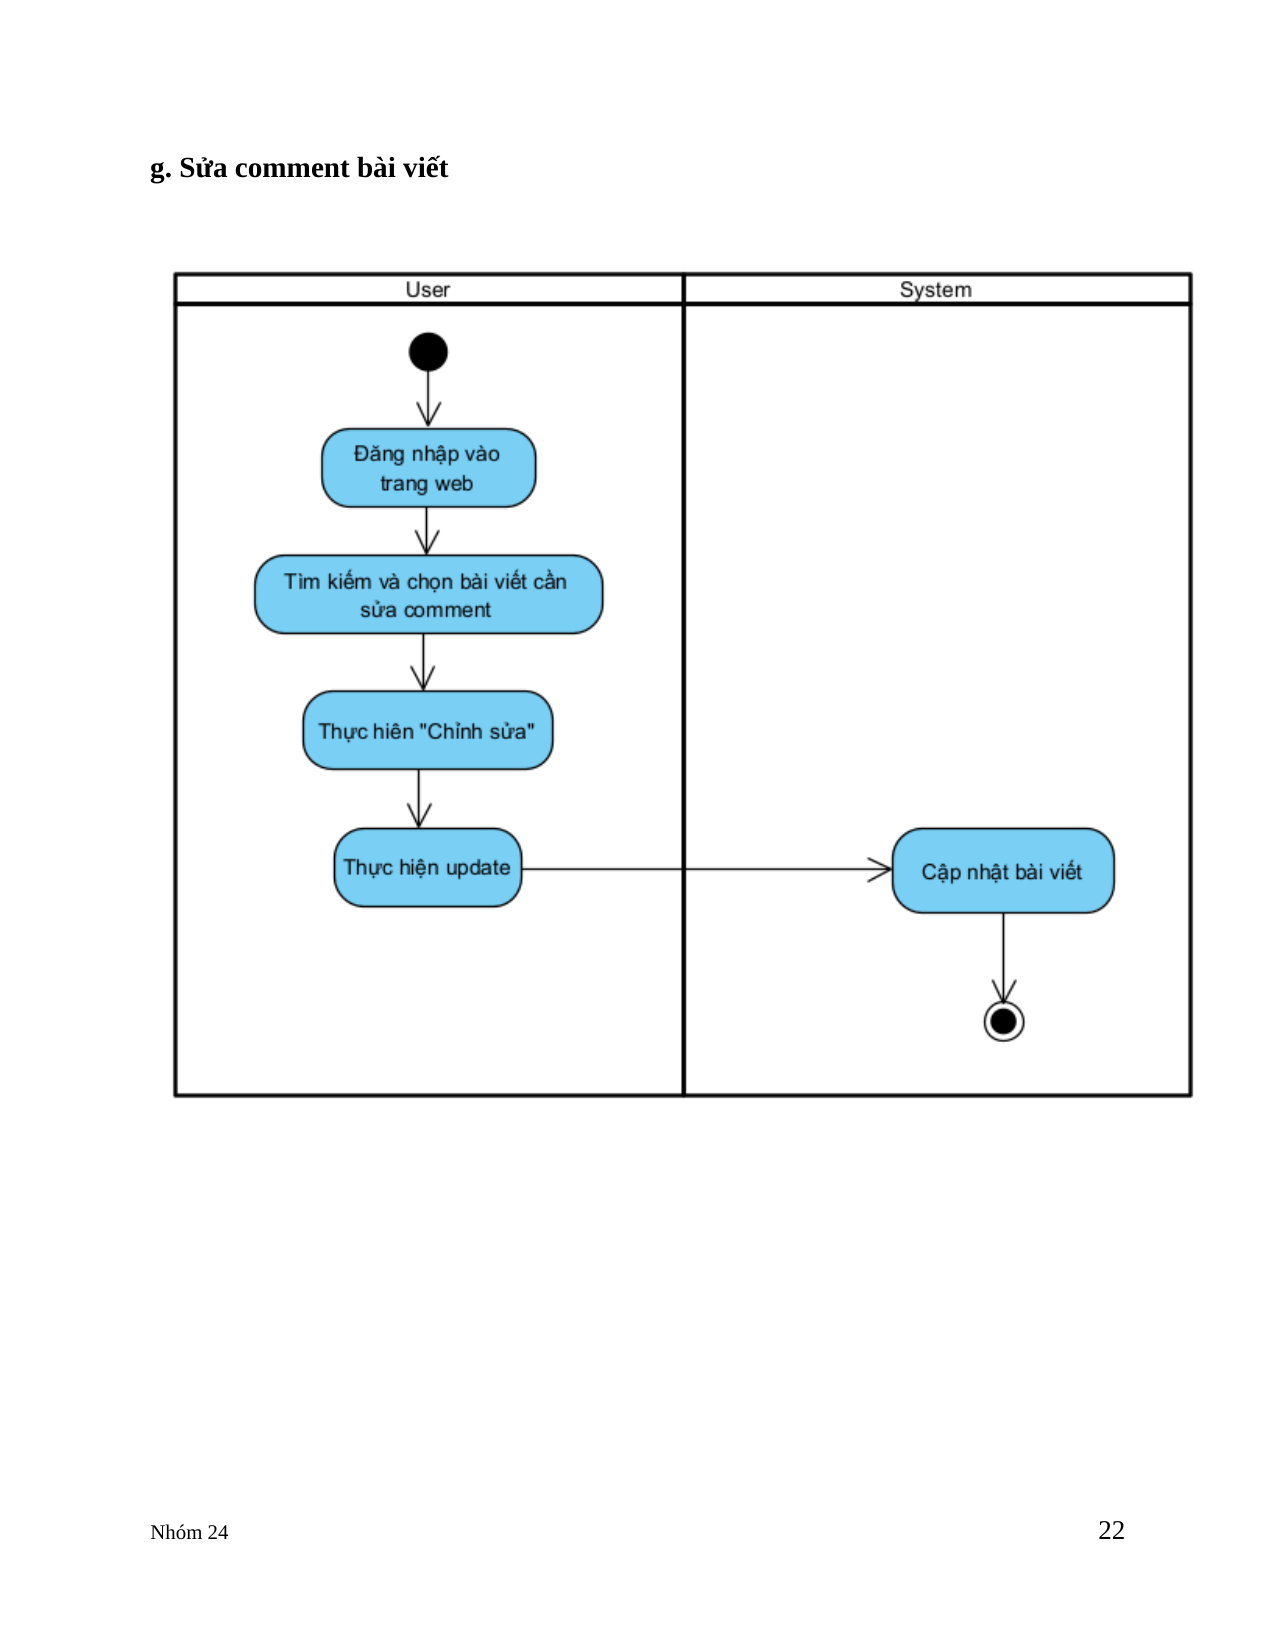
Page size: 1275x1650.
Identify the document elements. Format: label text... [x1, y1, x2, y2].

picture [150, 242, 1215, 1120]
subtitle g. Sửa comment bài viết [150, 150, 1125, 183]
